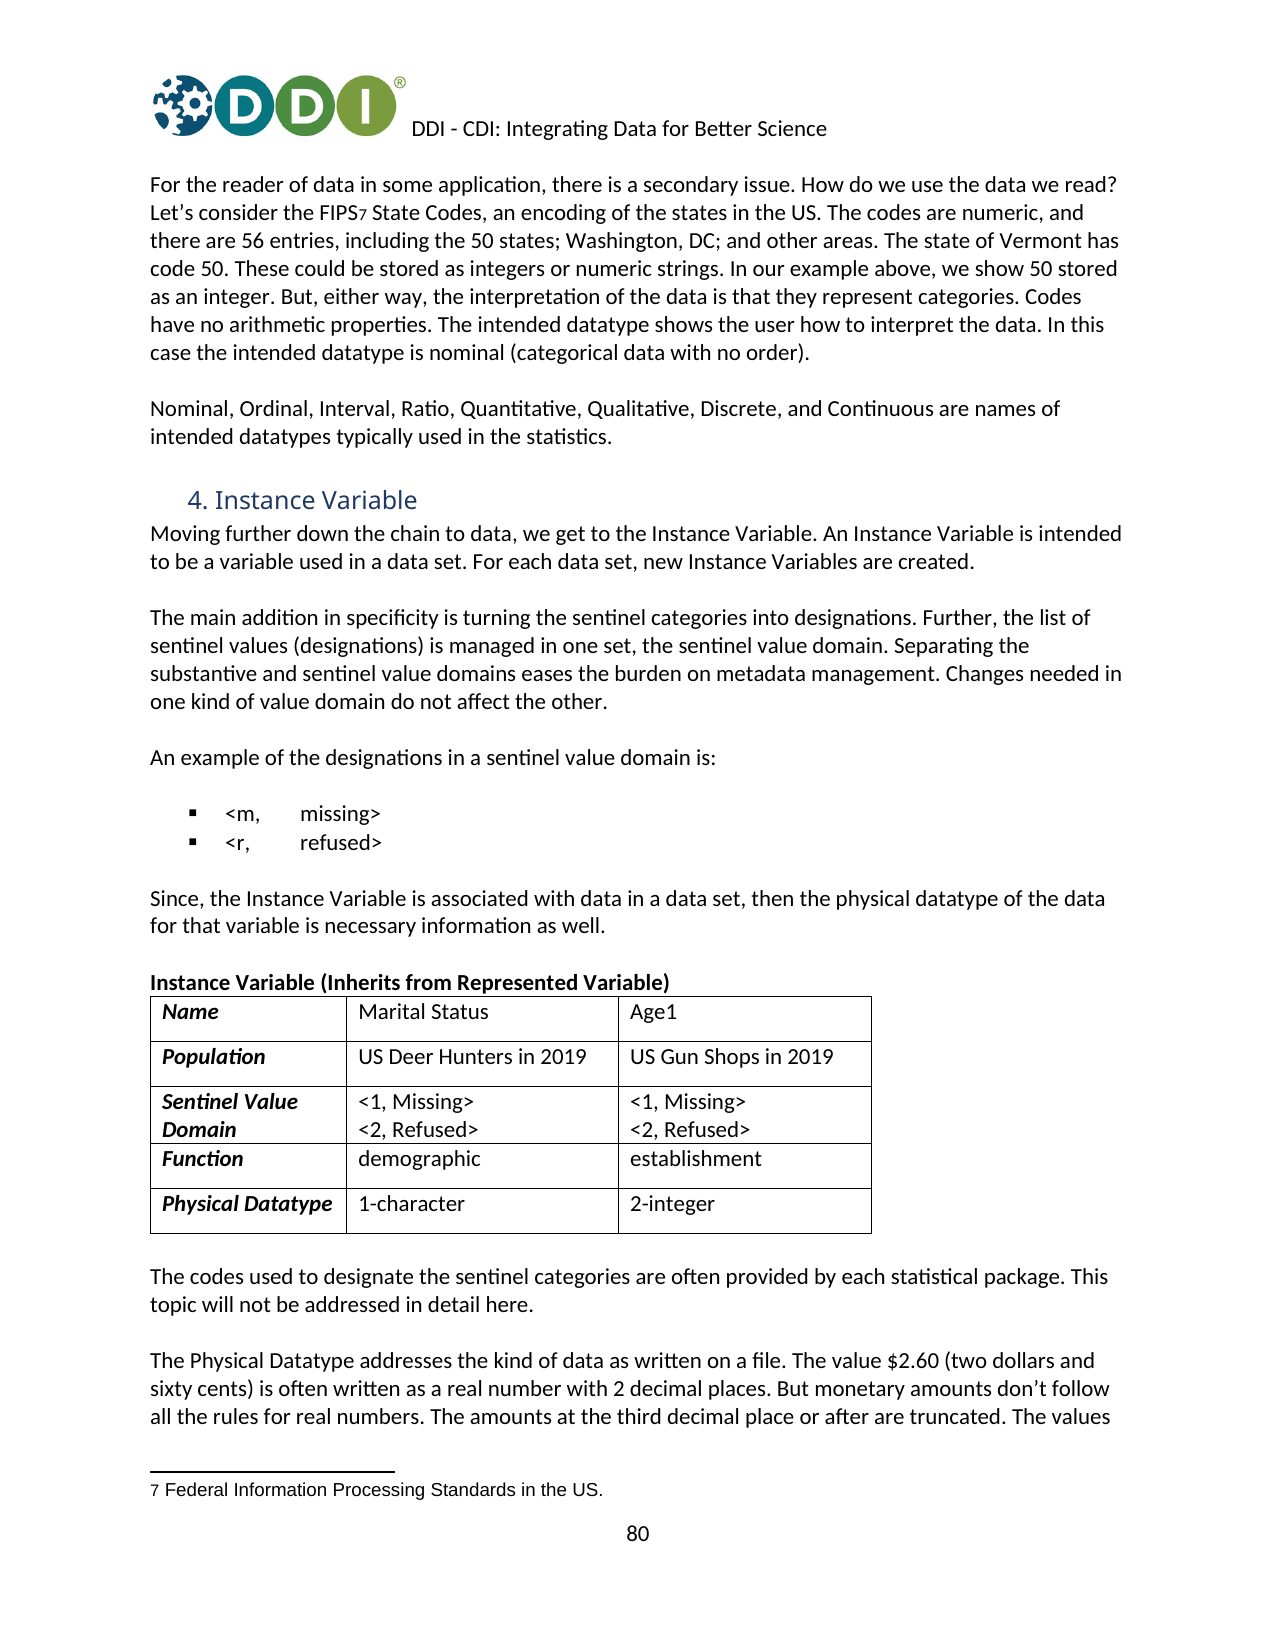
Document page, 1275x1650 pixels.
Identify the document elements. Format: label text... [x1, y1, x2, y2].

table_cell Function [151, 1144, 346, 1188]
list <r, refused> [187, 828, 1125, 856]
text An example of the designations in a sentinel value domain is: [150, 743, 1125, 772]
table_cell 2-integer [619, 1189, 871, 1233]
table_cell Population [151, 1042, 346, 1086]
table_cell demographic [347, 1144, 618, 1188]
text Since, the Instance Variable is associated with data in a data set, then the physical datatype of the data for that variable is necessary information as well. [150, 884, 1125, 940]
table_header Age1 [619, 997, 871, 1041]
text The codes used to designate the sentinel categories are often provided by each statistical package. This topic will not be addressed in detail here. [150, 1262, 1125, 1318]
table_cell <1, Missing> <2, Refused> [347, 1087, 618, 1143]
text Nominal, Ordinal, Interval, Ratio, Quantitative, Qualitative, Discrete, and Continuous are names of intended datatypes typically used in the statistics. [150, 394, 1125, 450]
table_cell Sentinel Value Domain [151, 1087, 346, 1143]
table_cell US Deer Hunters in 2019 [347, 1042, 618, 1086]
table_header Marital Status [347, 997, 618, 1041]
subtitle 4. Instance Variable [187, 483, 1125, 517]
text The main addition in specificity is turning the sentinel categories into designations. Further, the list of sentinel values (designations) is managed in one set, the sentinel value domain. Separating the substantive and sentinel value domains eases the burden on metadata management. Changes needed in one kind of value domain do not affect the other. [150, 603, 1125, 716]
text For the reader of data in some application, there is a secondary issue. How do we use the data we read? Let’s consider the FIPS State Codes, an encoding of the states in the US. The codes are numeric, and there are 56 entries, including the 50 states; Washington, DC; and other areas. The state of Vermont has code 50. These could be stored as integers or numeric strings. In our example above, we show 50 stored as an integer. But, either way, the interpretation of the data is that they represent categories. Codes have no arithmetic properties. The intended datatype shows the user how to interpret the data. In this case the intended datatype is nominal (categorical data with no order). [150, 170, 1125, 366]
text Moving further down the chain to data, we get to the Instance Variable. An Instance Variable is intended to be a variable used in a data set. For each data set, new Instance Variables are created. [150, 519, 1125, 575]
text Instance Variable (Inherits from Represented Variable) [150, 968, 1125, 996]
table_header Name [151, 997, 346, 1041]
table_cell establishment [619, 1144, 871, 1188]
picture [150, 75, 407, 137]
table_cell Physical Datatype [151, 1189, 346, 1233]
list <m, missing> [187, 799, 1125, 828]
table_cell US Gun Shops in 2019 [619, 1042, 871, 1086]
table_cell 1-character [347, 1189, 618, 1233]
table_cell <1, Missing> <2, Refused> [619, 1087, 871, 1143]
